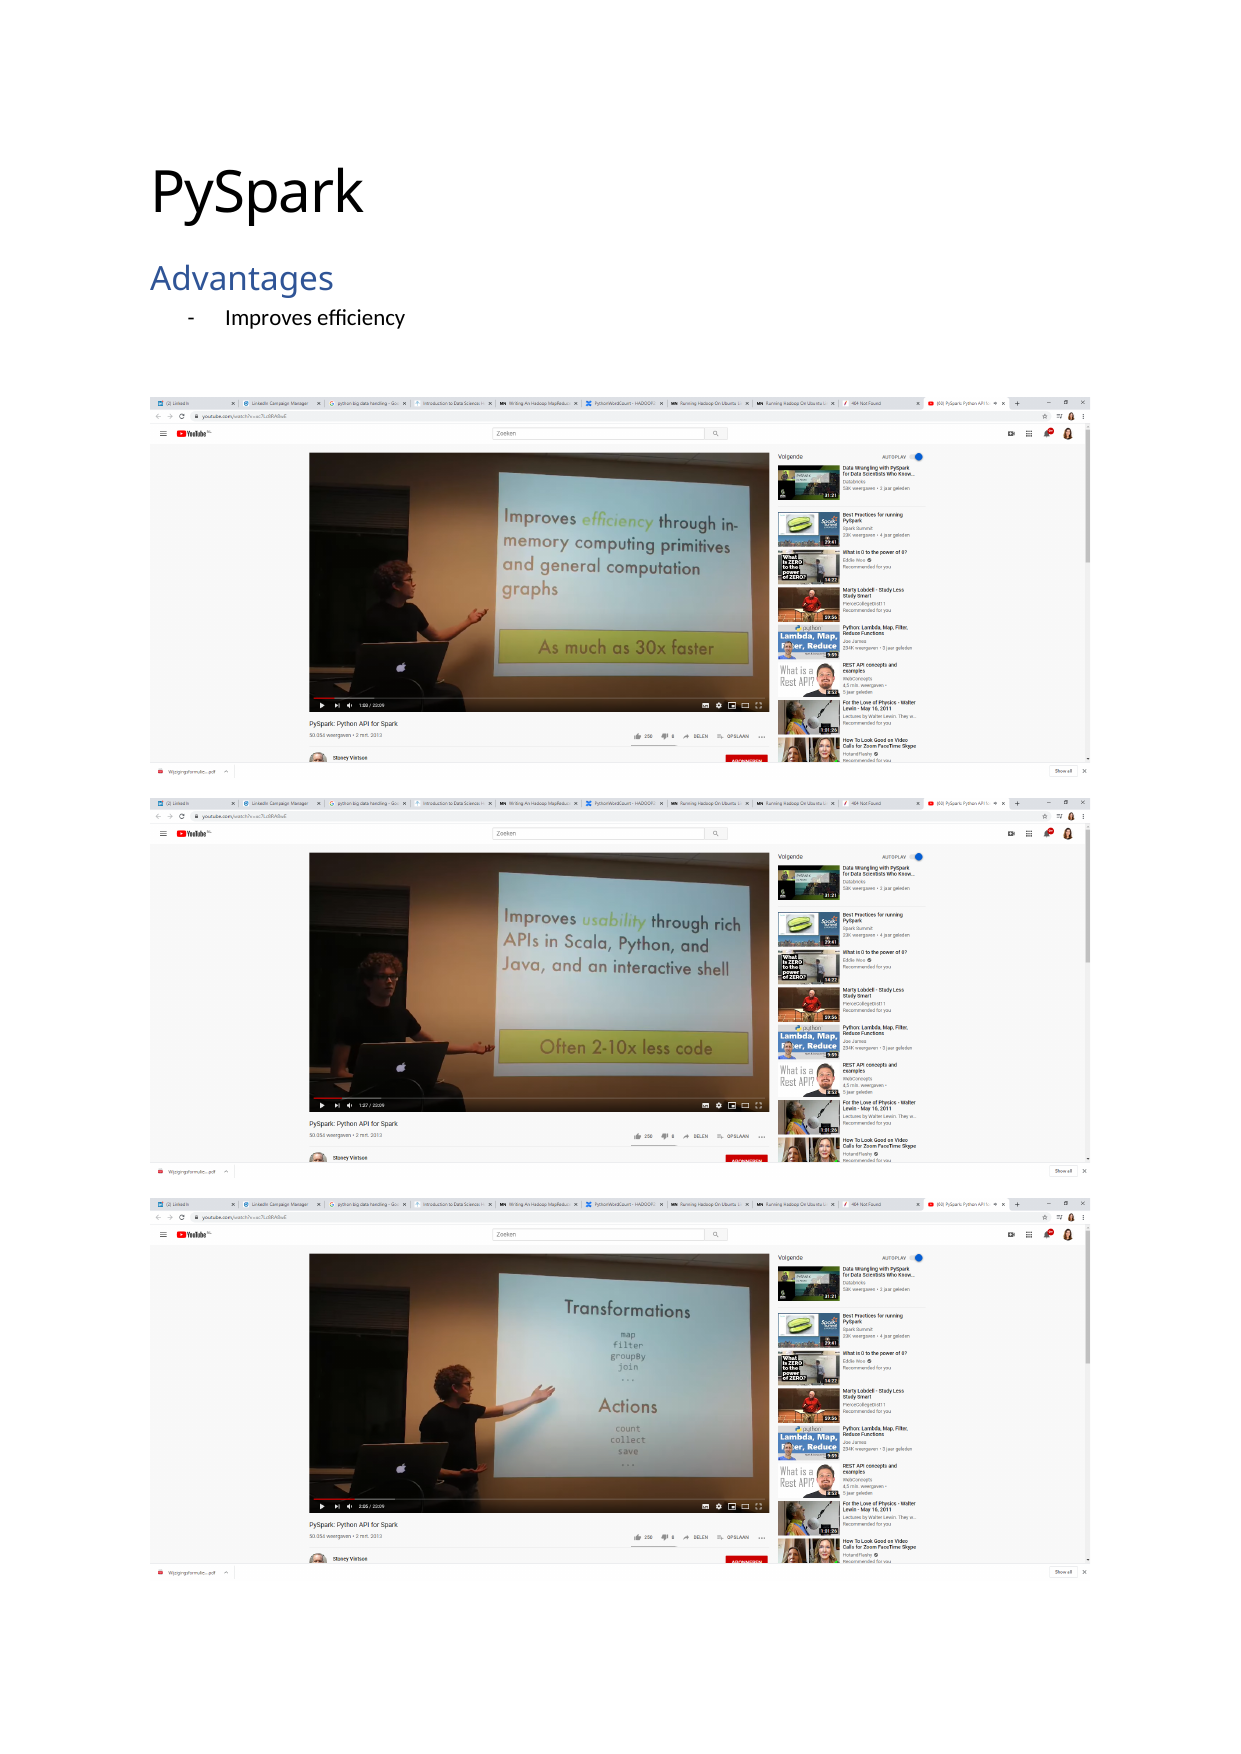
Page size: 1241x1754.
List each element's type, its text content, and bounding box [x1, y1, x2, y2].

subtitle Advantages [150, 254, 1090, 300]
picture [150, 798, 1091, 1180]
list Improves efficiency [187, 303, 1090, 331]
picture [150, 397, 1091, 780]
title PySpark [150, 150, 1090, 229]
picture [150, 1198, 1091, 1581]
